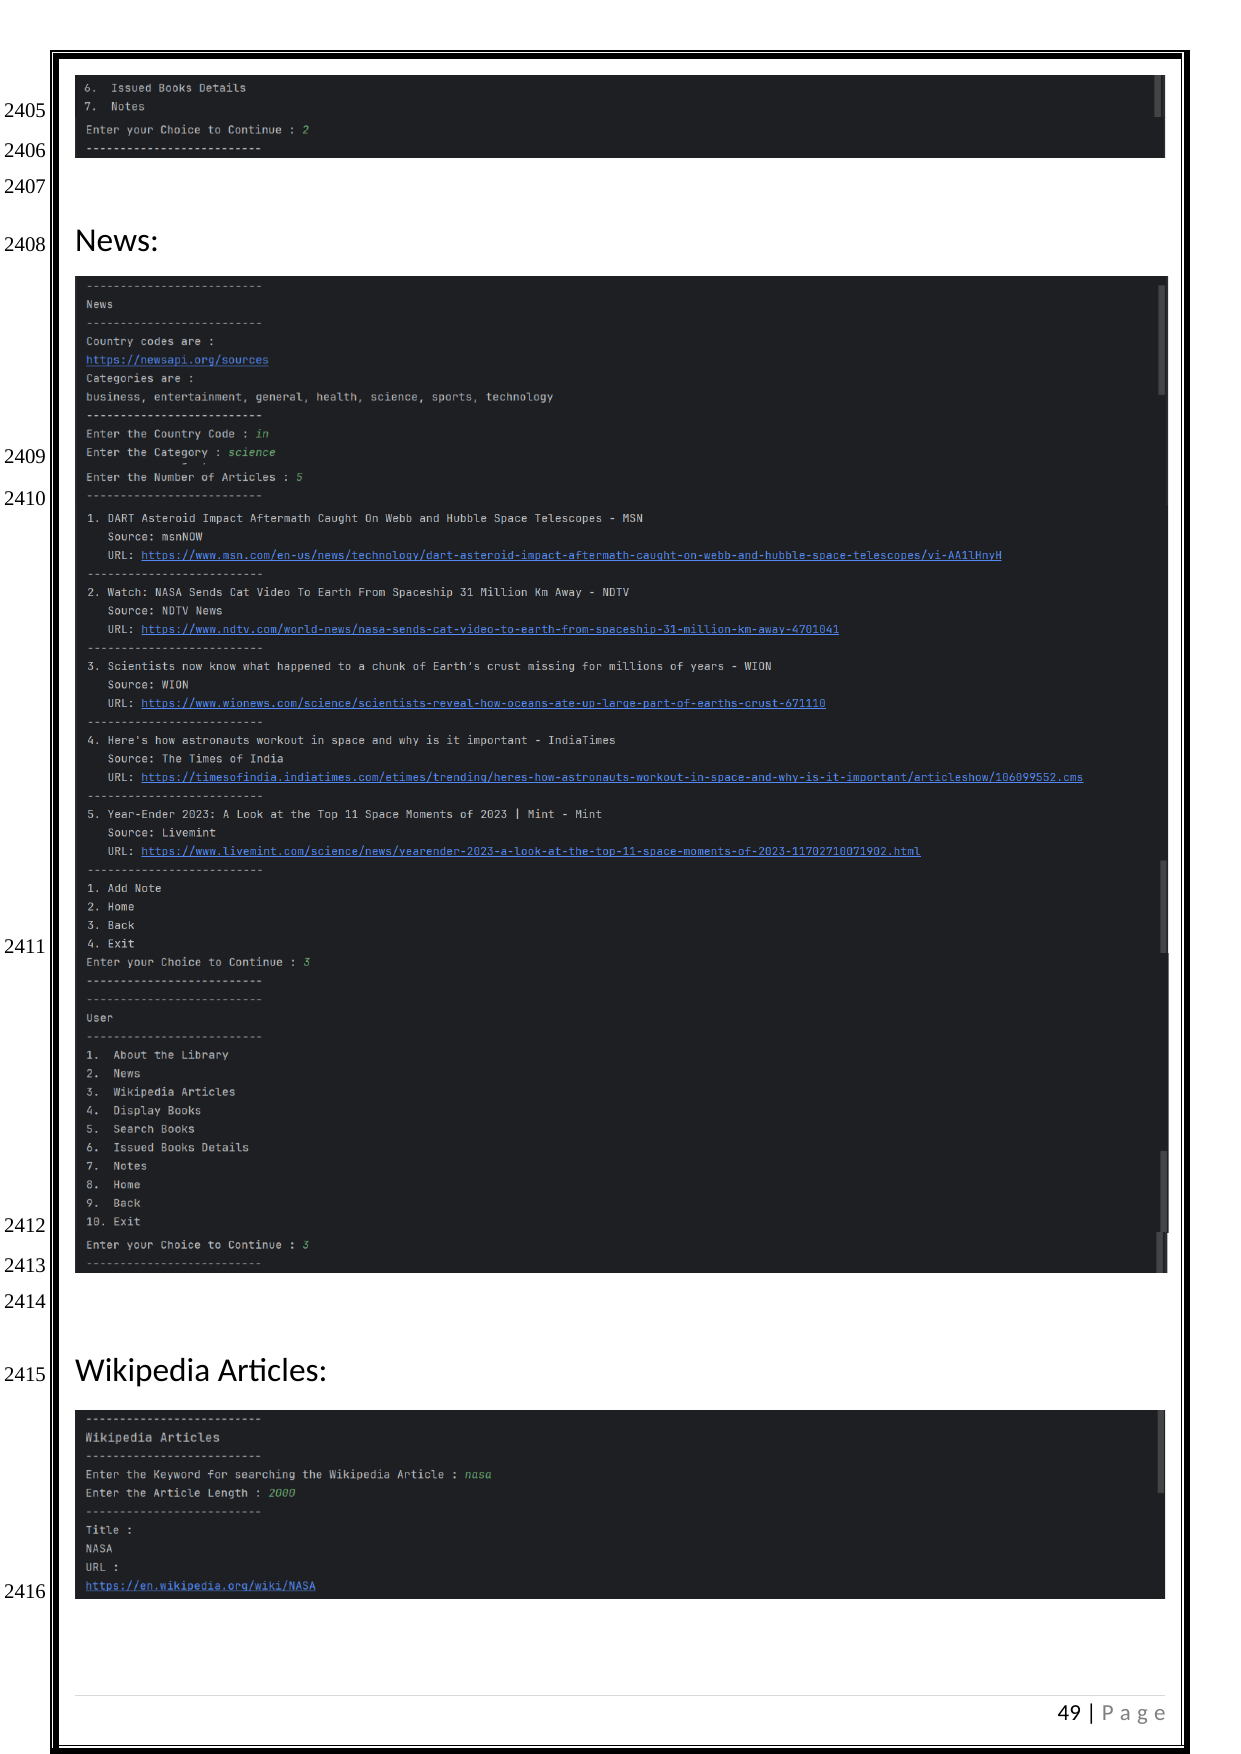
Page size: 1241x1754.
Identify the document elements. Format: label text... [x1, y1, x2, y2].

picture [75, 276, 1169, 1273]
picture [75, 1410, 1166, 1599]
text Wikipedia Articles: [75, 1349, 1165, 1390]
picture [75, 75, 1166, 158]
text News: [75, 219, 1165, 259]
